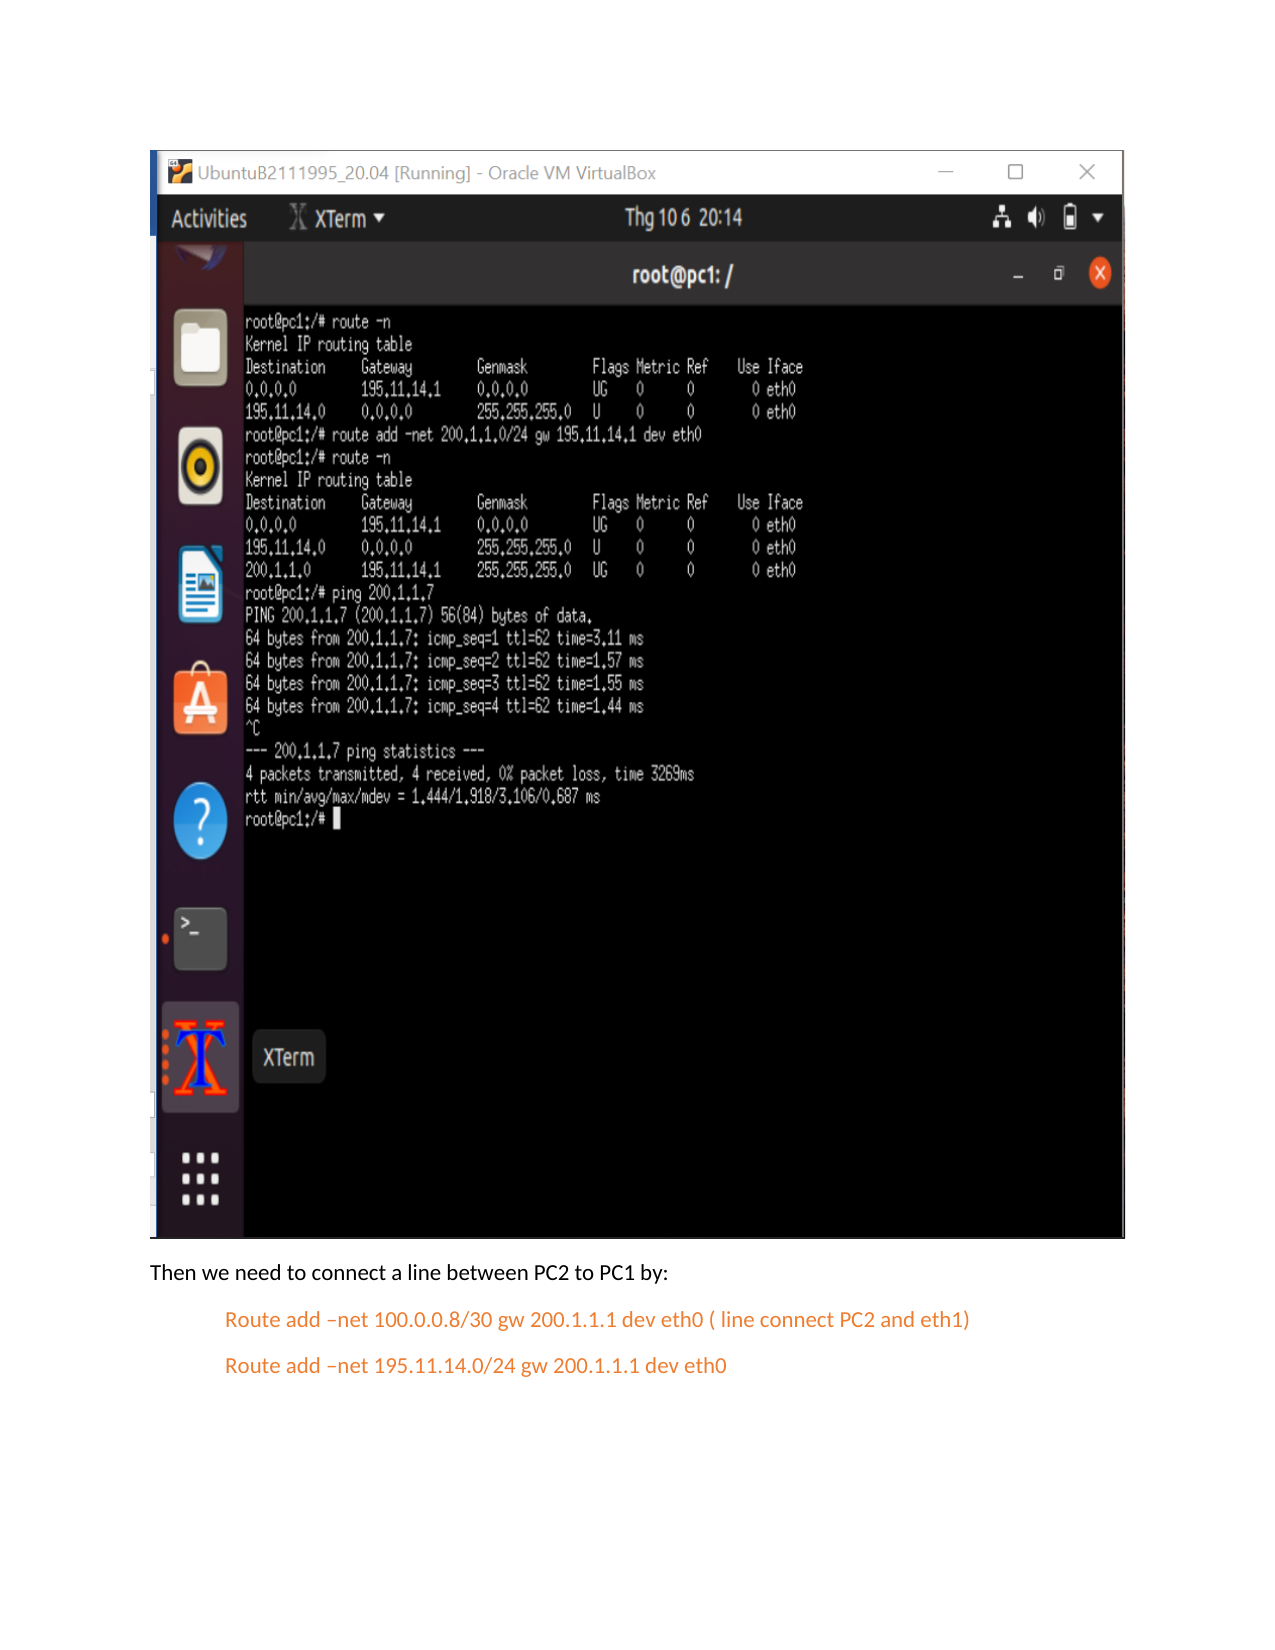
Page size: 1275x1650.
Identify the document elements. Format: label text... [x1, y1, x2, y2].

text Then we need to connect a line between PC2 to PC1 by: [150, 1258, 1125, 1286]
picture [150, 150, 1125, 1239]
text Route add –net 195.11.14.0/24 gw 200.1.1.1 dev eth0 [150, 1352, 1125, 1379]
text Route add –net 100.0.0.8/30 gw 200.1.1.1 dev eth0 ( line connect PC2 and eth1) [150, 1305, 1125, 1333]
